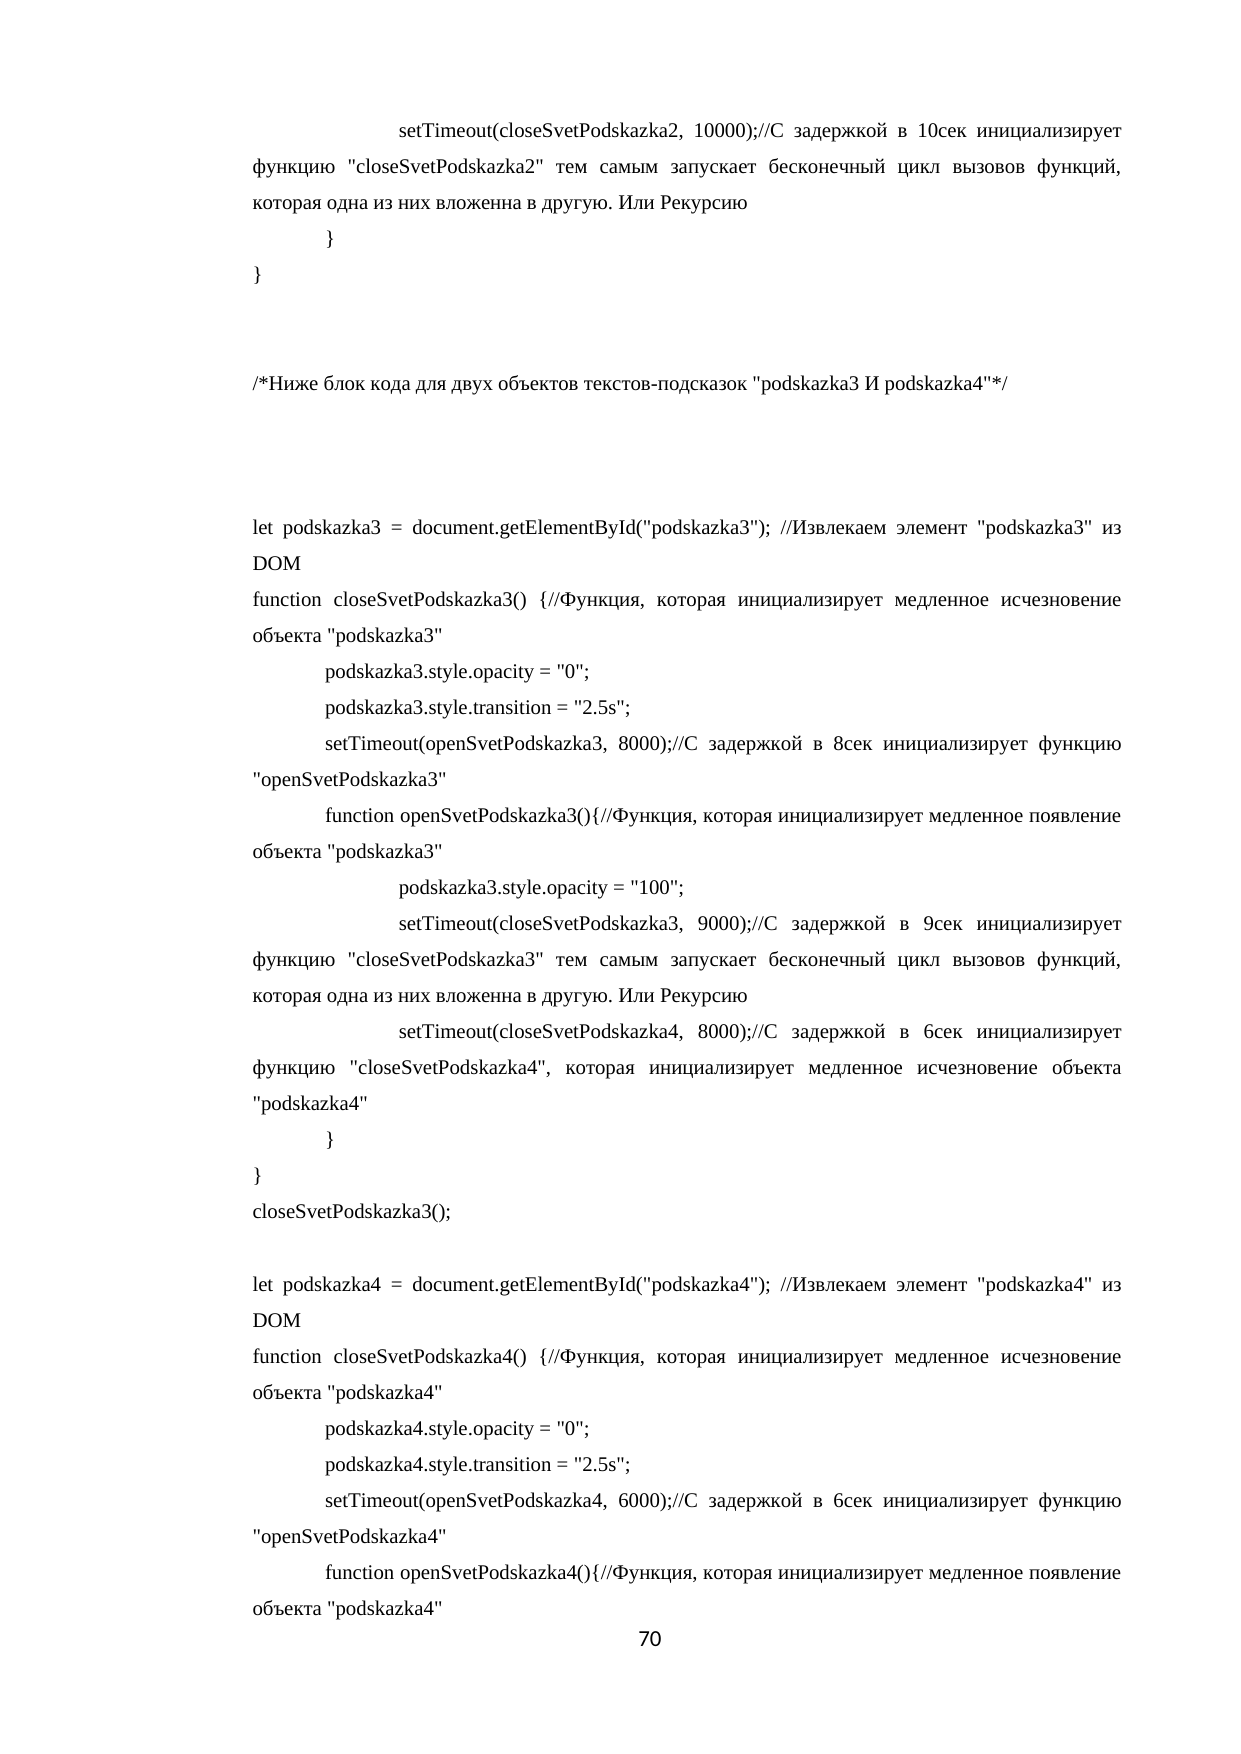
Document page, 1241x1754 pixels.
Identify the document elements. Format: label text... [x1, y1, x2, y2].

list closeSvetPodskazka3(); [252, 1199, 1122, 1223]
list function openSvetPodskazka4(){//Функция, которая инициализирует медленное появление объекта "podskazka4" [252, 1560, 1122, 1620]
list } [252, 262, 1122, 286]
list setTimeout(closeSvetPodskazka2, 10000);//С задержкой в 10сек инициализирует функцию "closeSvetPodskazka2" тем самым запускает бесконечный цикл вызовов функций, которая одна из них вложенна в другую. Или Рекурсию [252, 118, 1122, 214]
list function openSvetPodskazka3(){//Функция, которая инициализирует медленное появление объекта "podskazka3" [252, 803, 1122, 863]
list podskazka4.style.transition = "2.5s"; [252, 1452, 1122, 1476]
list podskazka3.style.transition = "2.5s"; [252, 695, 1122, 719]
list podskazka3.style.opacity = "0"; [252, 659, 1122, 683]
list } [252, 1127, 1122, 1151]
list setTimeout(closeSvetPodskazka3, 9000);//С задержкой в 9сек инициализирует функцию "closeSvetPodskazka3" тем самым запускает бесконечный цикл вызовов функций, которая одна из них вложенна в другую. Или Рекурсию [252, 911, 1122, 1007]
list setTimeout(openSvetPodskazka4, 6000);//С задержкой в 6сек инициализирует функцию "openSvetPodskazka4" [252, 1488, 1122, 1548]
list podskazka4.style.opacity = "0"; [252, 1416, 1122, 1440]
list function closeSvetPodskazka4() {//Функция, которая инициализирует медленное исчезновение объекта "podskazka4" [252, 1343, 1122, 1404]
list podskazka3.style.opacity = "100"; [252, 875, 1122, 899]
list setTimeout(openSvetPodskazka3, 8000);//С задержкой в 8сек инициализирует функцию "openSvetPodskazka3" [252, 731, 1122, 791]
list /*Ниже блок кода для двух объектов текстов-подсказок "podskazka3 И podskazka4"*/ [252, 370, 1122, 394]
list let podskazka4 = document.getElementById("podskazka4"); //Извлекаем элемент "podskazka4" из DOM [252, 1271, 1122, 1332]
list } [252, 1163, 1122, 1187]
list function closeSvetPodskazka3() {//Функция, которая инициализирует медленное исчезновение объекта "podskazka3" [252, 587, 1122, 647]
list setTimeout(closeSvetPodskazka4, 8000);//С задержкой в 6сек инициализирует функцию "closeSvetPodskazka4", которая инициализирует медленное исчезновение объекта "podskazka4" [252, 1019, 1122, 1115]
list let podskazka3 = document.getElementById("podskazka3"); //Извлекаем элемент "podskazka3" из DOM [252, 514, 1122, 575]
list } [252, 226, 1122, 250]
